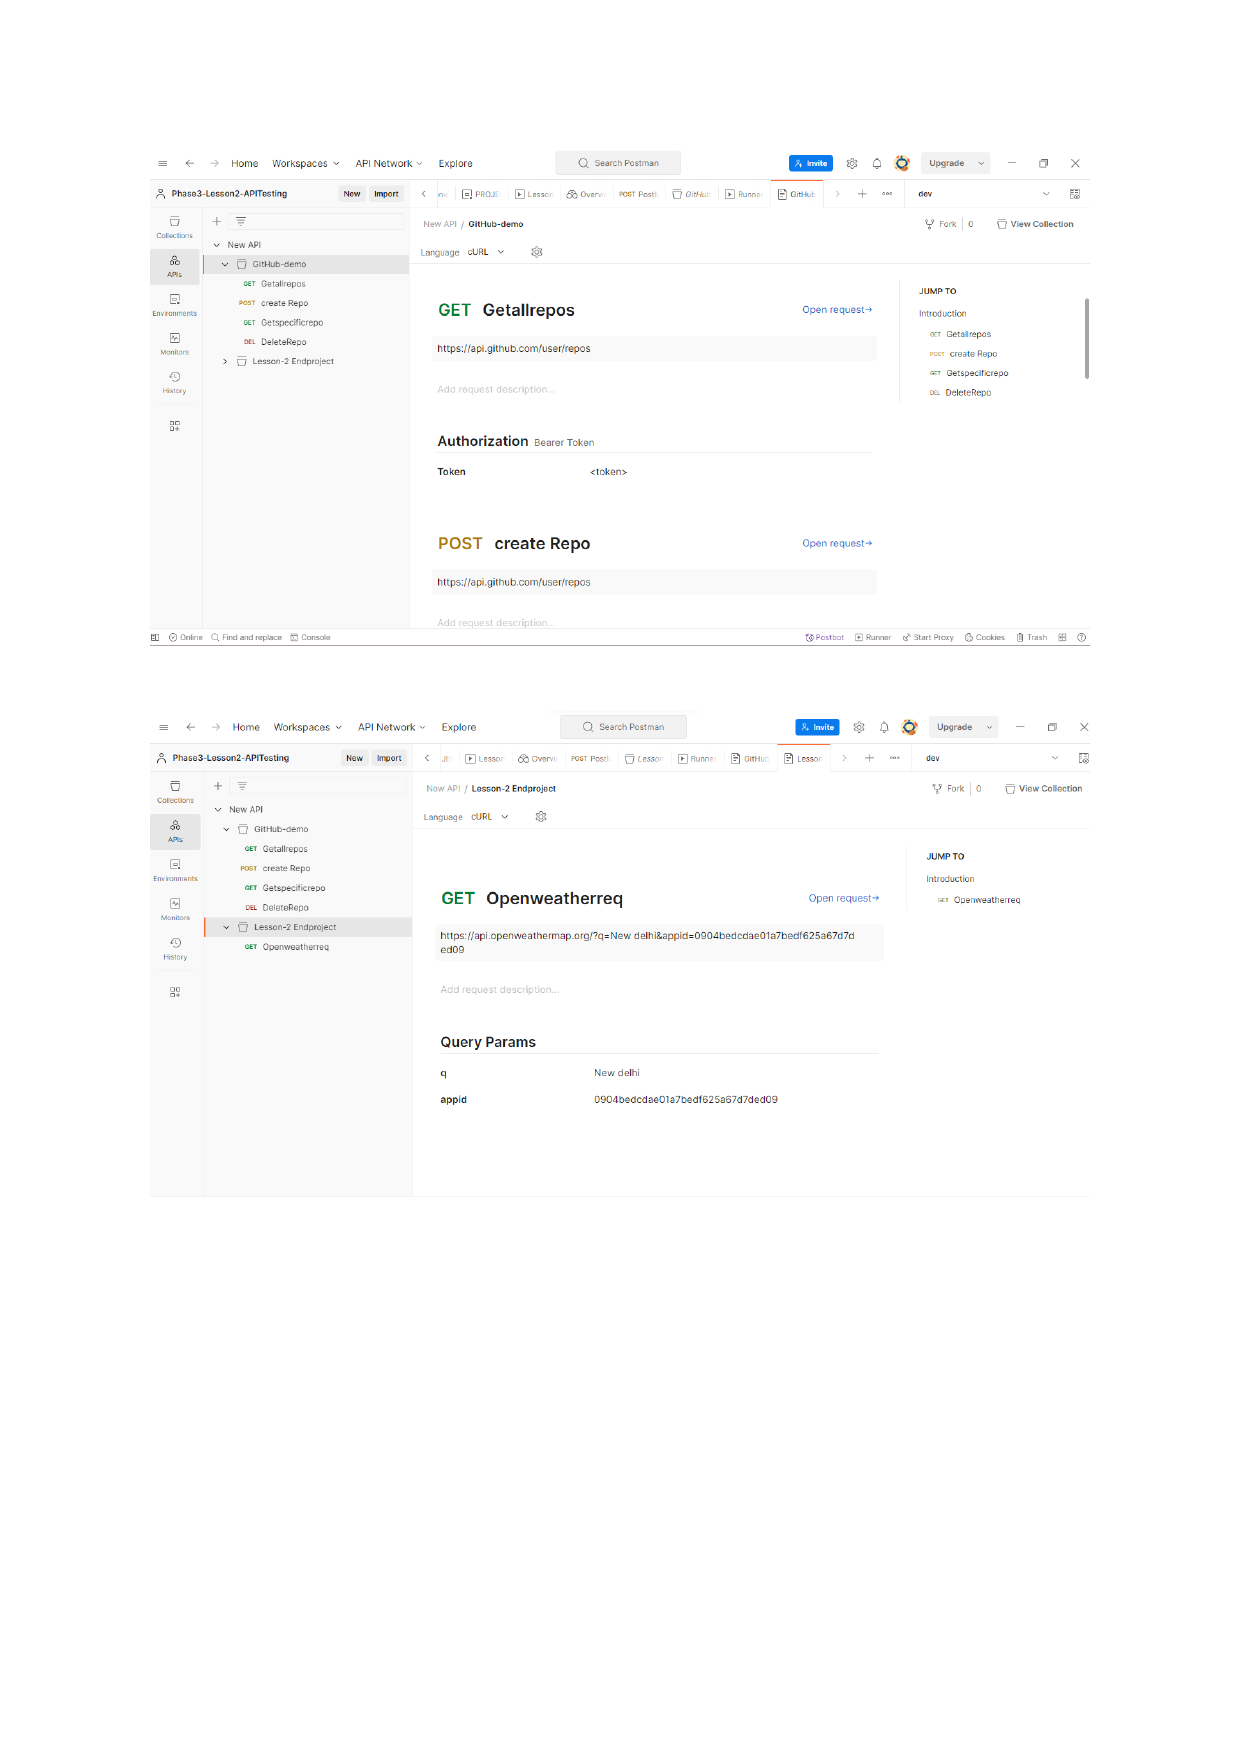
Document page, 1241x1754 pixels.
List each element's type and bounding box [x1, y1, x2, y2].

picture [150, 711, 1091, 1197]
picture [150, 150, 1091, 646]
